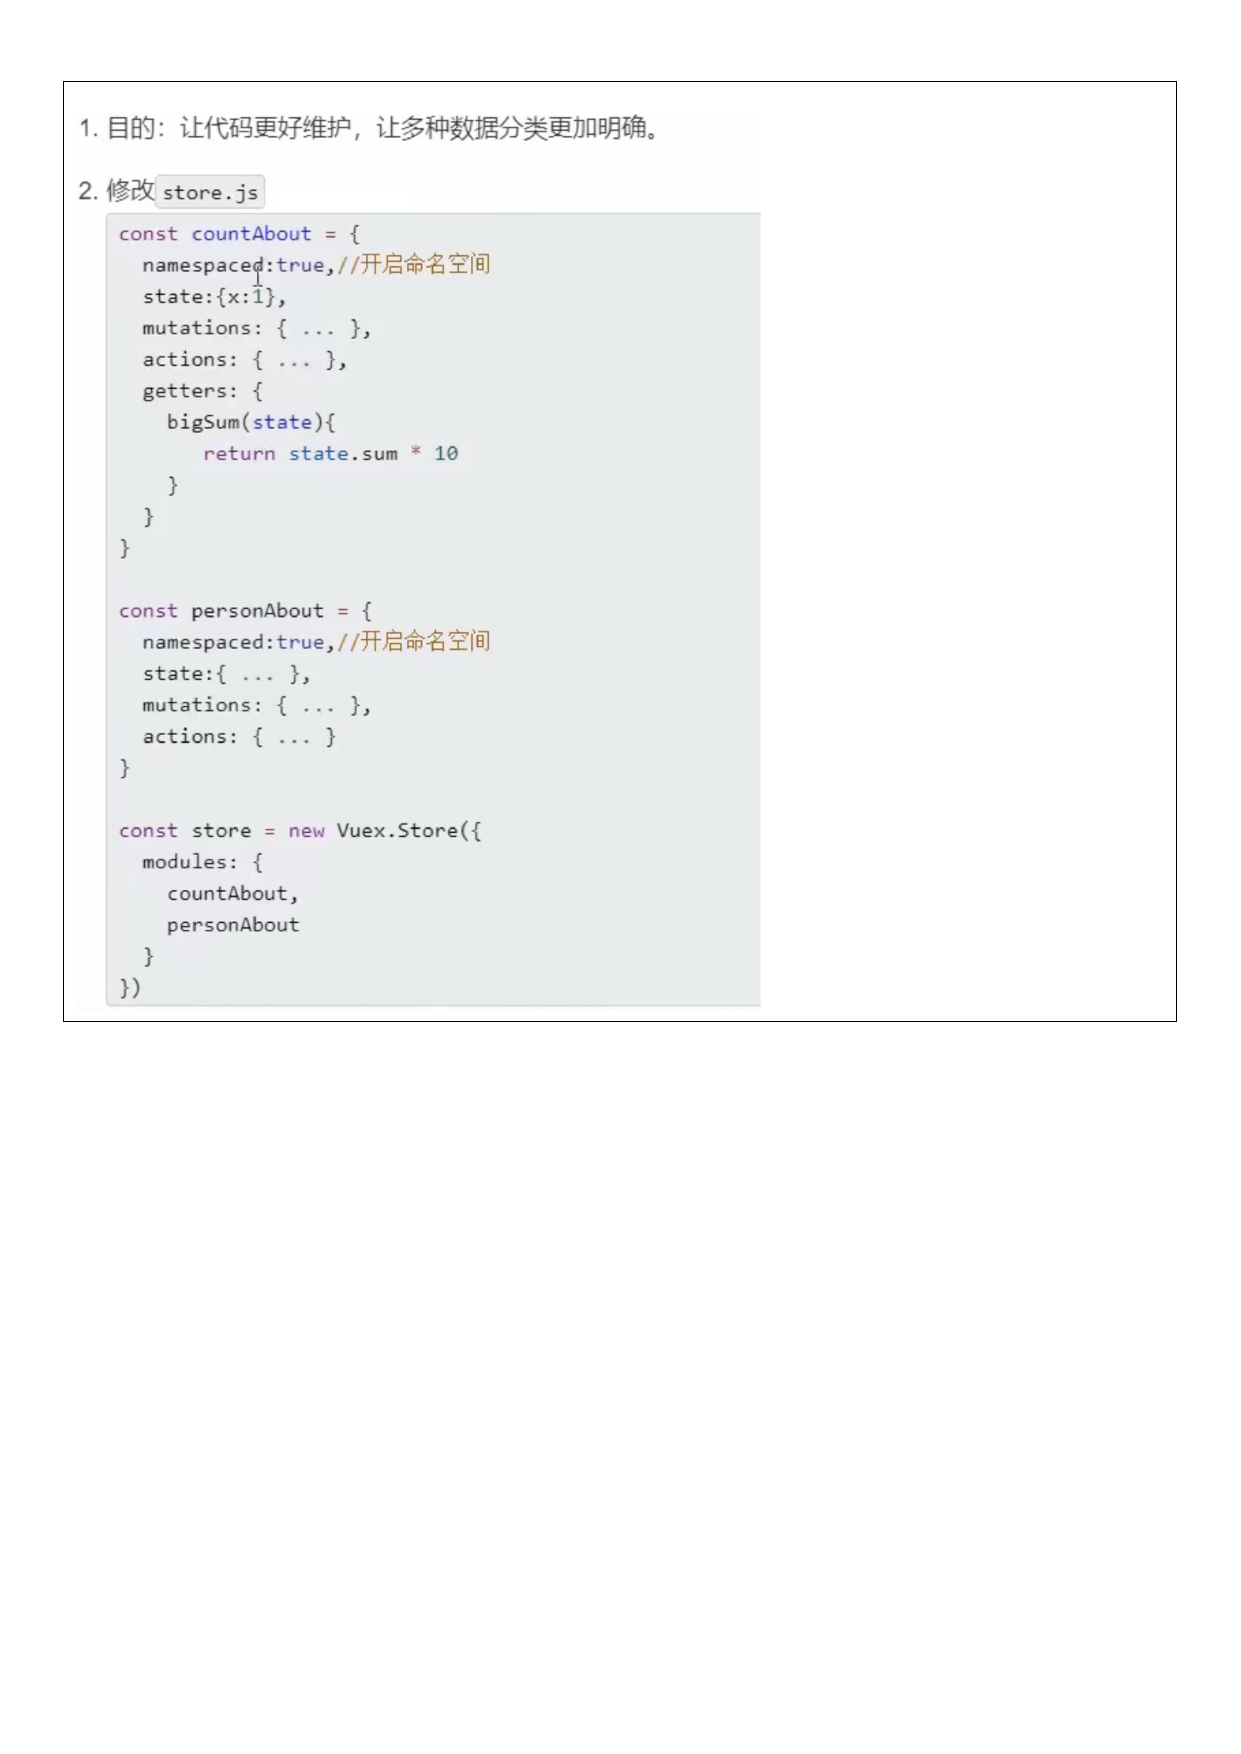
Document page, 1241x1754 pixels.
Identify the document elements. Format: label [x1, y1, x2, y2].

picture [75, 111, 761, 1010]
table_header [64, 82, 1176, 1021]
